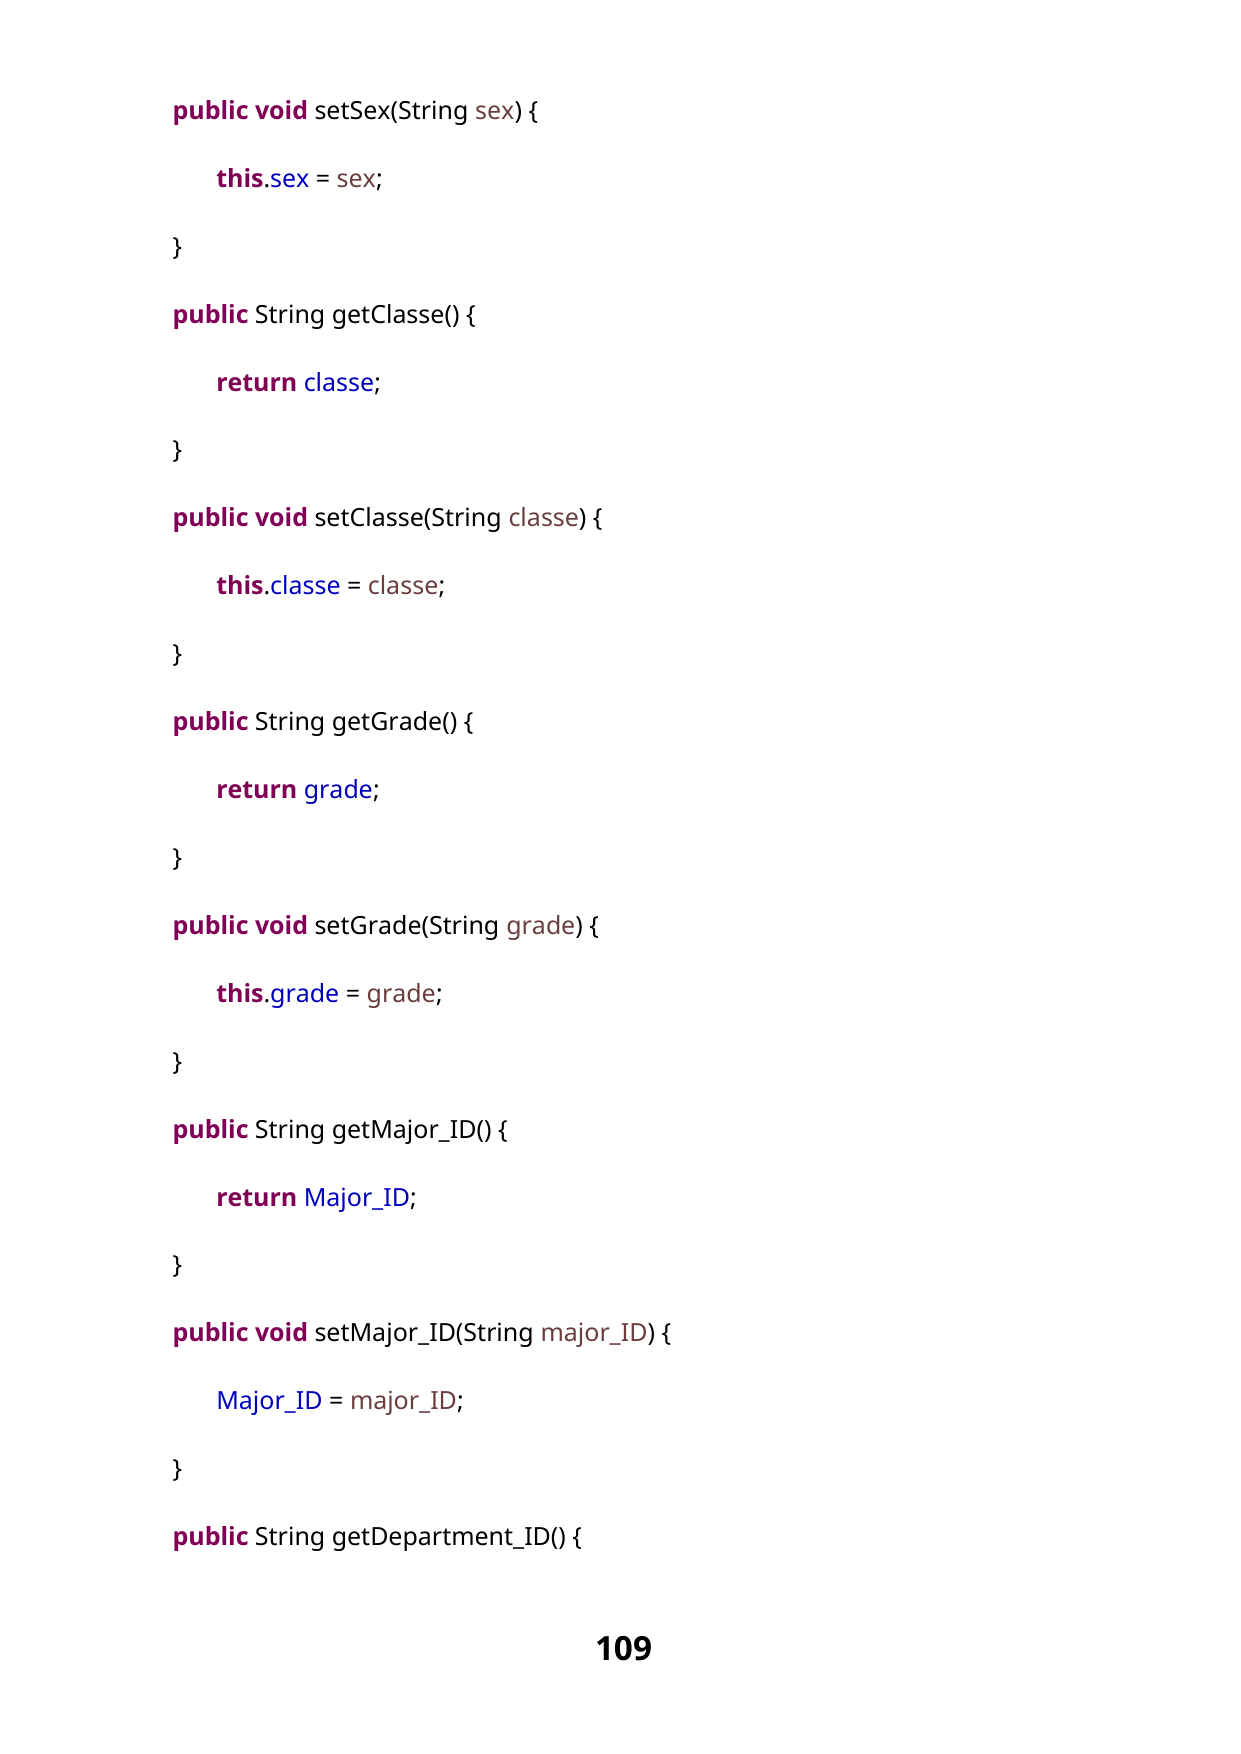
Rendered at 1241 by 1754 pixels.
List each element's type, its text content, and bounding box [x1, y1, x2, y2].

text public void setMajor_ID(String major_ID) { [128, 1298, 1118, 1366]
text } [128, 1434, 1118, 1502]
text return Major_ID; [128, 1162, 1118, 1230]
text public String getGrade() { [128, 687, 1118, 755]
text } [128, 823, 1118, 891]
text } [128, 619, 1118, 687]
text this.sex = sex; [128, 144, 1118, 212]
text public void setSex(String sex) { [128, 76, 1118, 144]
text public void setClasse(String classe) { [128, 483, 1118, 551]
text Major_ID = major_ID; [128, 1366, 1118, 1434]
text public String getDepartment_ID() { [128, 1502, 1118, 1570]
text } [128, 1027, 1118, 1094]
text return grade; [128, 755, 1118, 823]
text this.classe = classe; [128, 551, 1118, 619]
text public String getMajor_ID() { [128, 1094, 1118, 1162]
text public String getClasse() { [128, 279, 1118, 347]
text } [128, 1230, 1118, 1298]
text return classe; [128, 347, 1118, 415]
text public void setGrade(String grade) { [128, 891, 1118, 959]
text } [128, 212, 1118, 279]
text this.grade = grade; [128, 959, 1118, 1027]
text } [128, 415, 1118, 483]
